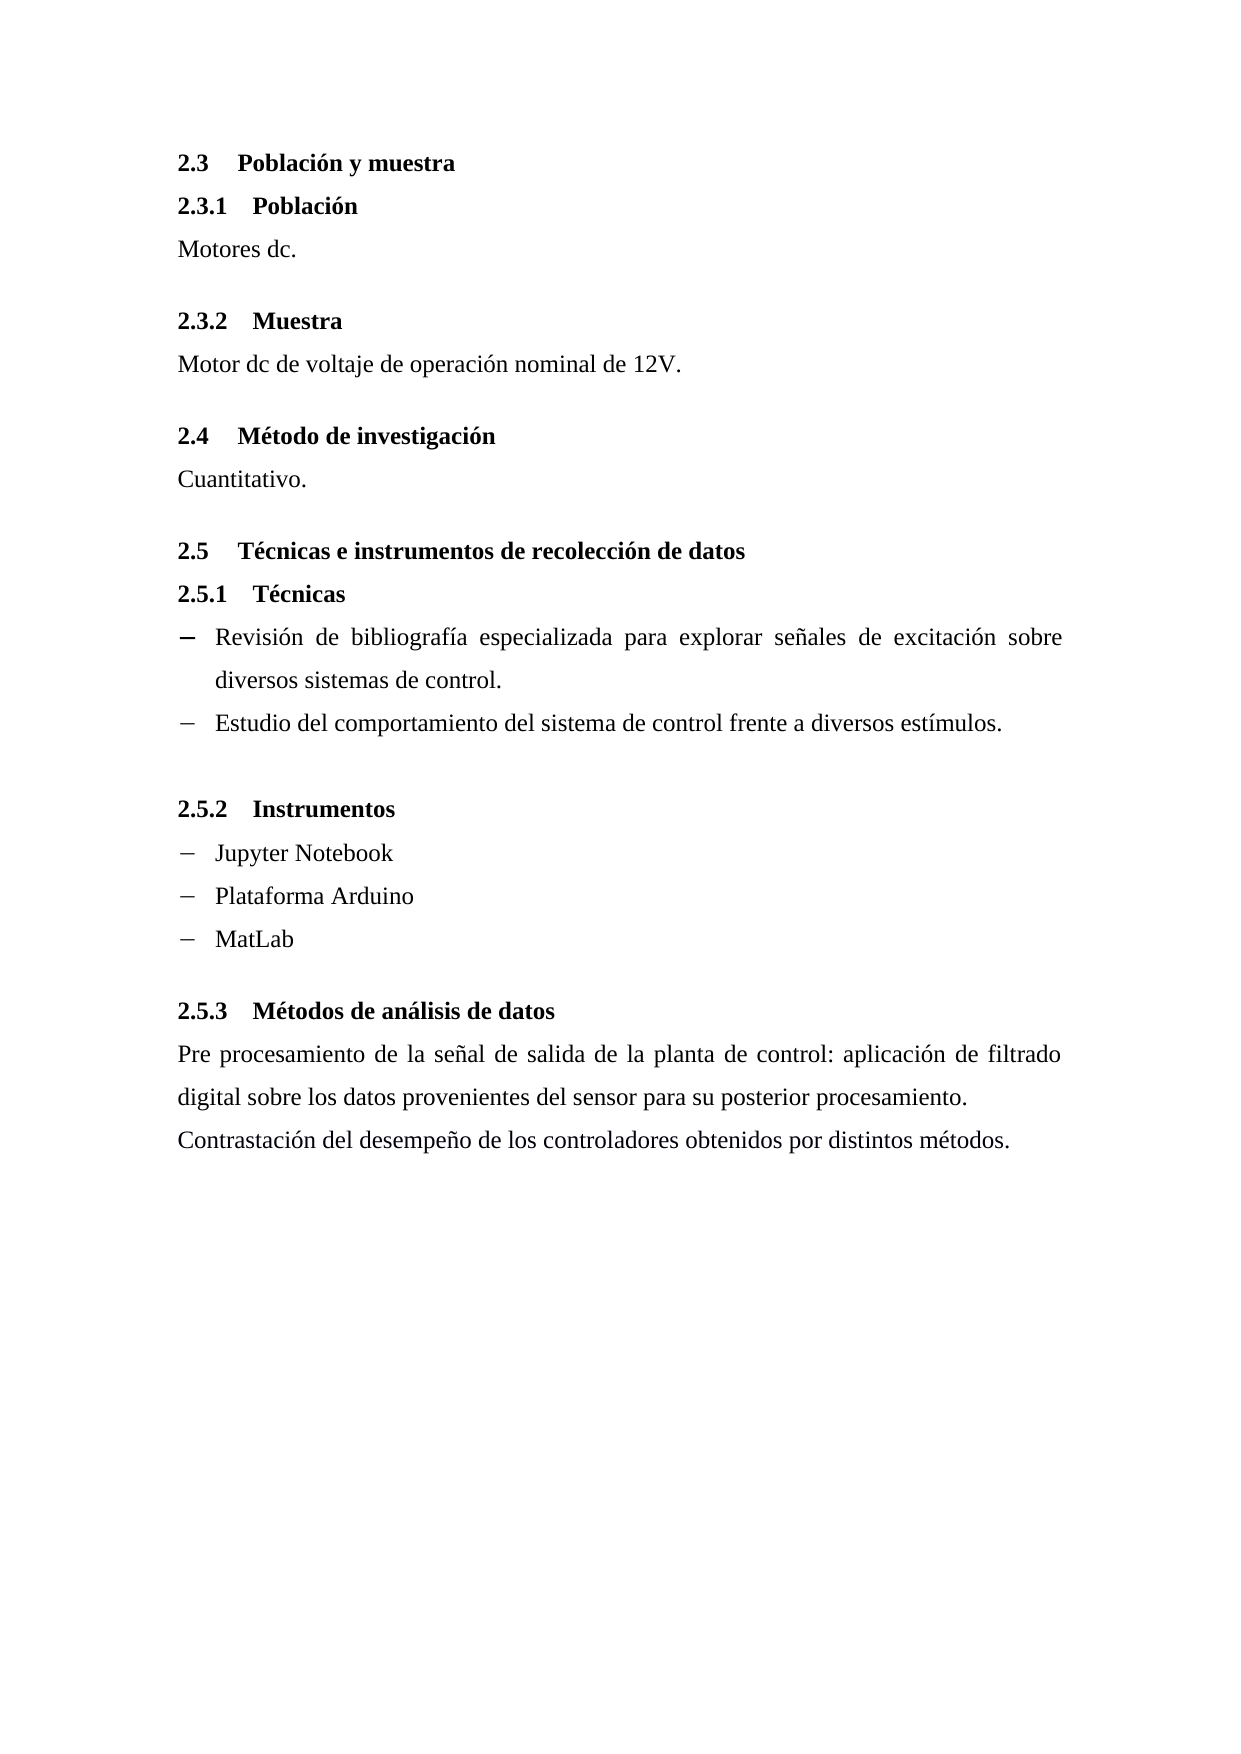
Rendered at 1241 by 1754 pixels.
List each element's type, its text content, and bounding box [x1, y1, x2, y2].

subtitle Jupyter Notebook [177, 838, 1063, 866]
subtitle Muestra [177, 306, 1063, 334]
text Contrastación del desempeño de los controladores obtenidos por distintos métodos. [177, 1125, 1063, 1154]
text Motor dc de voltaje de operación nominal de 12V. [177, 349, 1063, 378]
text Motores dc. [177, 234, 1063, 263]
subtitle Revisión de bibliografía especializada para explorar señales de excitación sobre diversos sistemas de control. [177, 622, 1063, 694]
subtitle Estudio del comportamiento del sistema de control frente a diversos estímulos. [177, 708, 1063, 737]
subtitle Técnicas e instrumentos de recolección de datos [177, 536, 1063, 564]
text Cuantitativo. [177, 464, 1063, 493]
subtitle Población y muestra [177, 148, 1063, 176]
subtitle Instrumentos [177, 794, 1063, 823]
subtitle Método de investigación [177, 421, 1063, 449]
subtitle Métodos de análisis de datos [177, 996, 1063, 1024]
subtitle MatLab [177, 924, 1063, 953]
subtitle Plataforma Arduino [177, 881, 1063, 909]
subtitle Pre procesamiento de la señal de salida de la planta de control: aplicación de filtrado digital sobre los datos provenientes del sensor para su posterior procesamiento. [177, 1039, 1063, 1111]
subtitle Población [177, 191, 1063, 219]
subtitle Técnicas [177, 579, 1063, 608]
